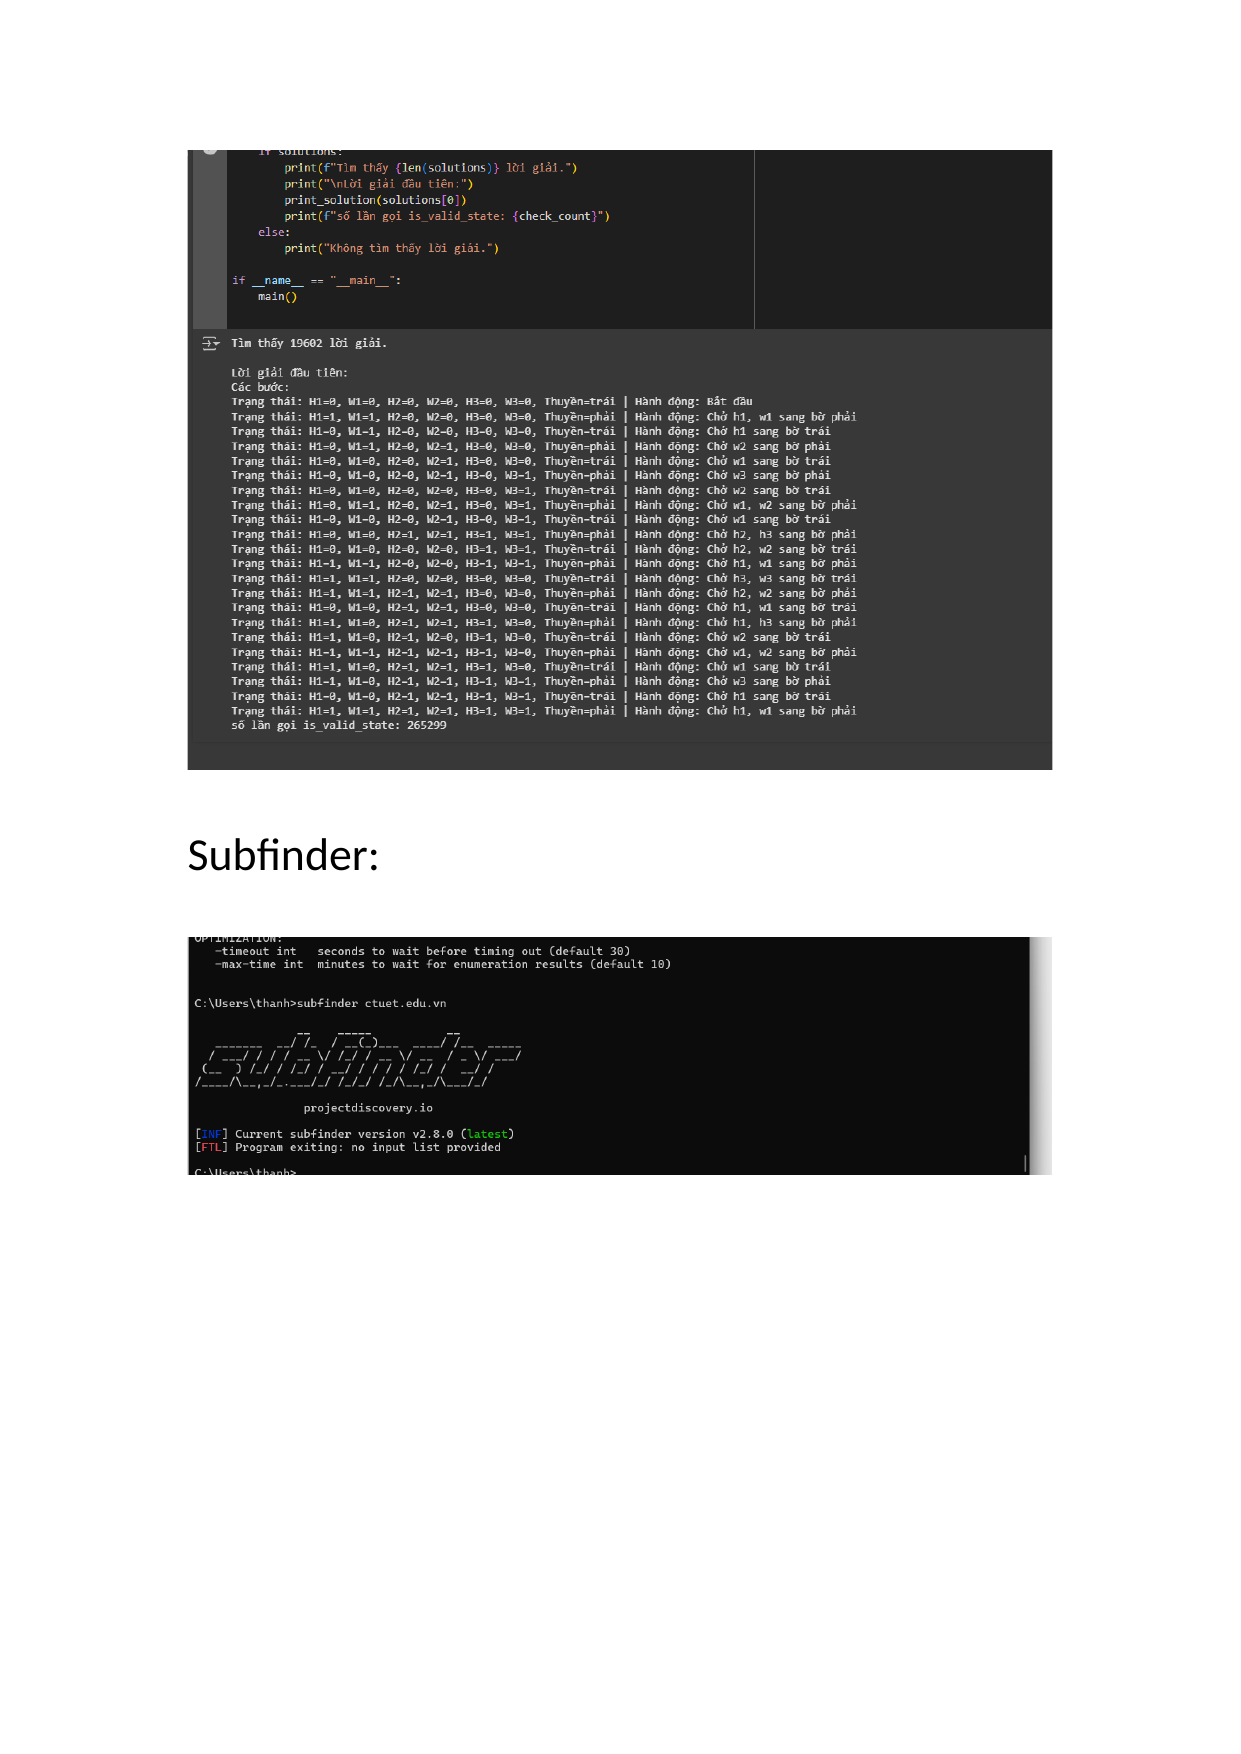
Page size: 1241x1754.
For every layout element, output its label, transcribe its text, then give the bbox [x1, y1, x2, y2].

picture [187, 937, 1052, 1175]
picture [187, 150, 1053, 770]
text Subfinder: [187, 826, 1053, 881]
